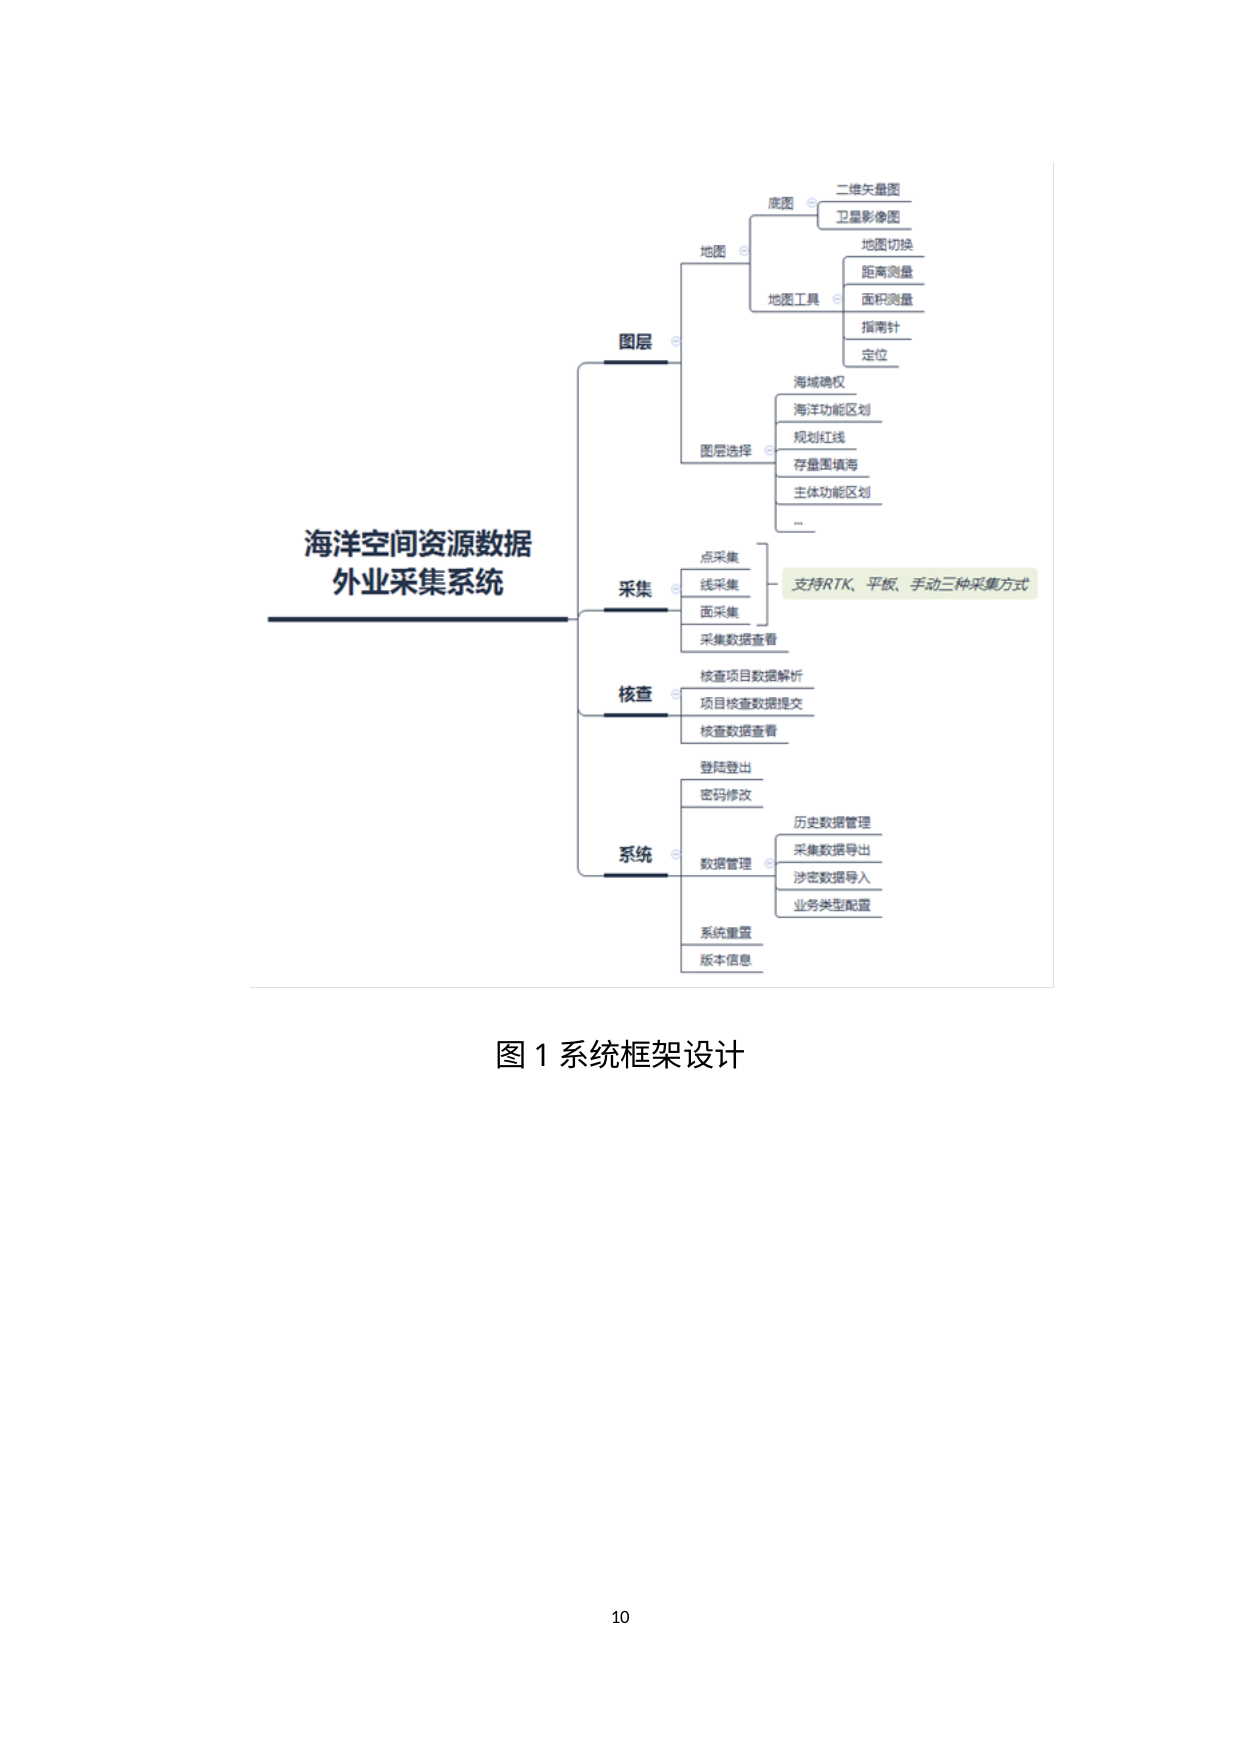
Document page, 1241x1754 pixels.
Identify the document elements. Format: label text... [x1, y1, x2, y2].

picture [250, 162, 1054, 989]
text 图 1 系统框架设计 [187, 1020, 1053, 1085]
